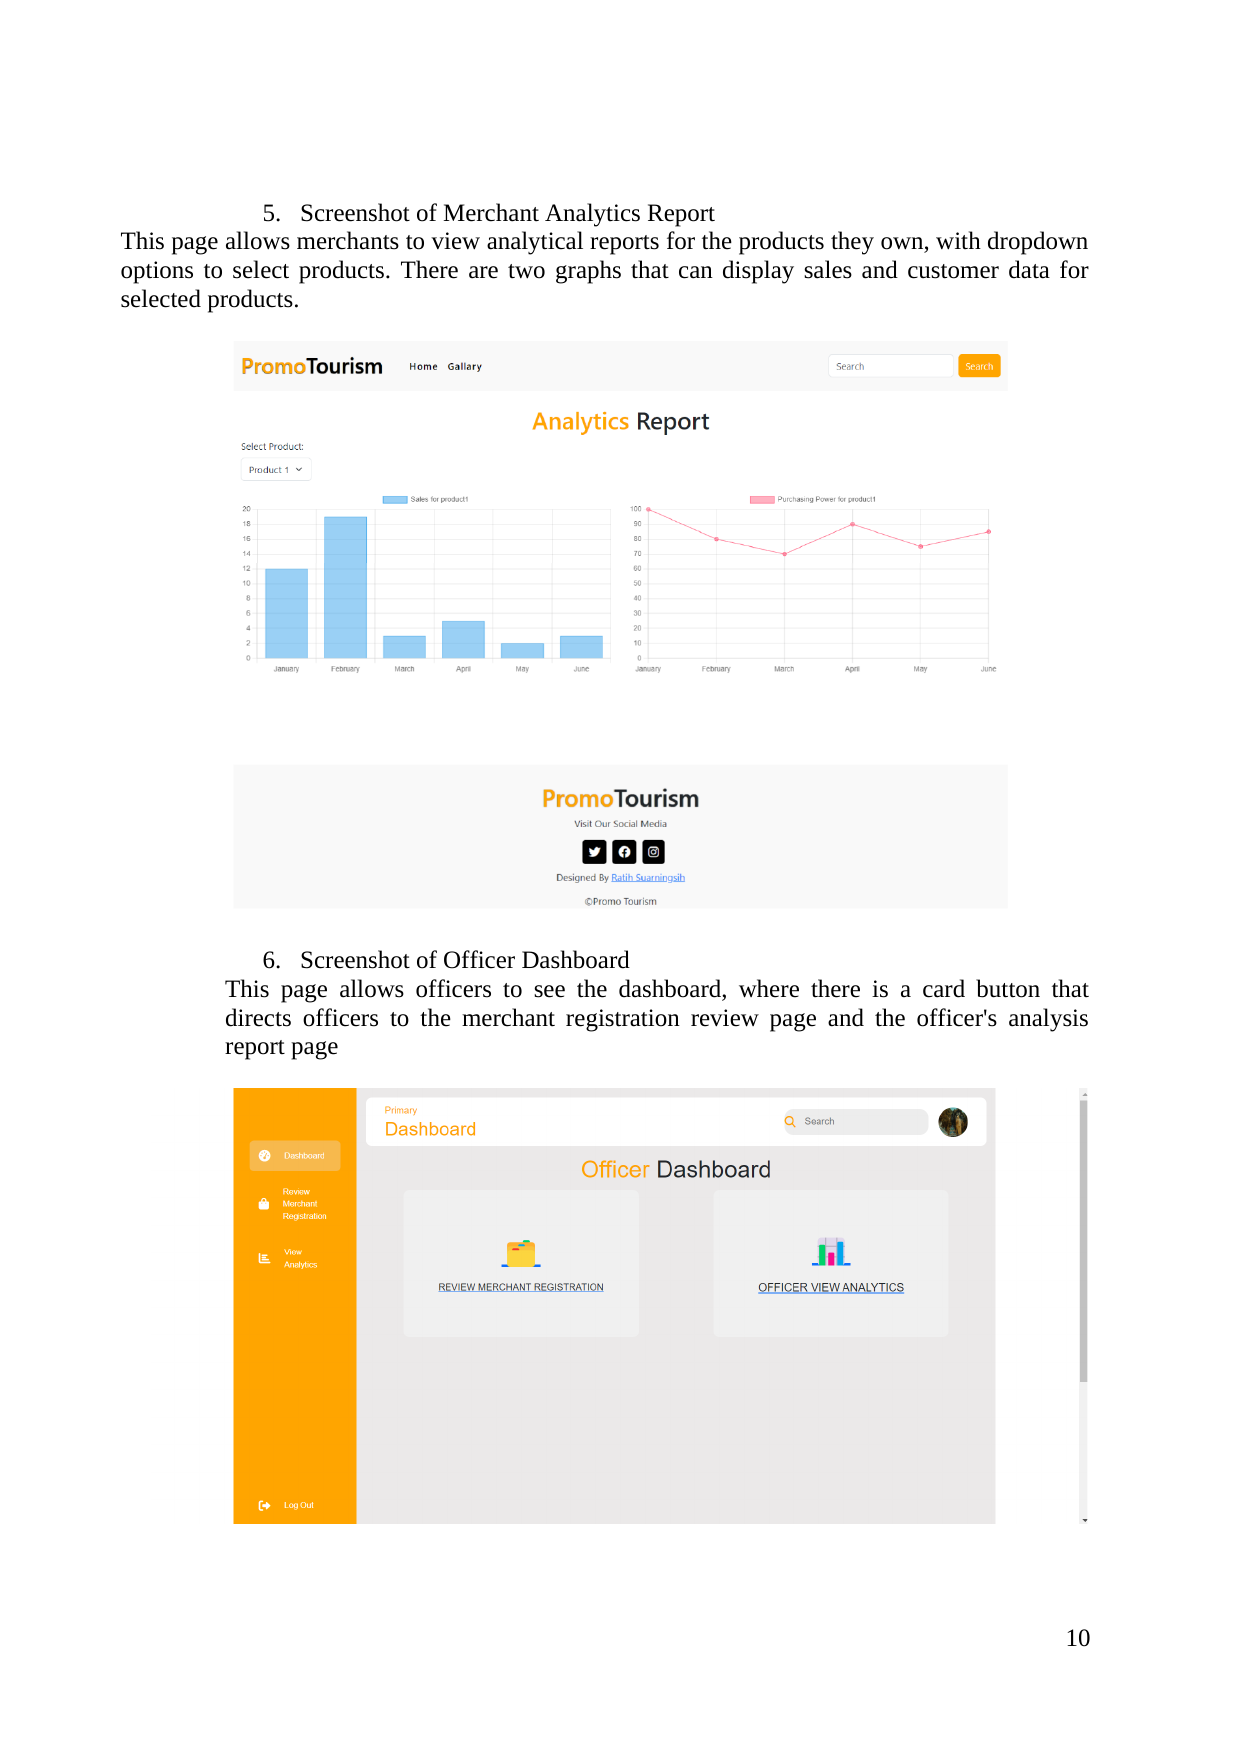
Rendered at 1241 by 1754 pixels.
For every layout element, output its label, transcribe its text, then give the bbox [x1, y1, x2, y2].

list This page allows officers to see the dashboard, where there is a card button that directs officers to the merchant registration review page and the officer's analysis report page [225, 974, 1090, 1060]
subtitle Screenshot of Merchant Analytics Report [262, 198, 1090, 226]
picture [150, 341, 1087, 909]
picture [150, 1088, 1087, 1523]
subtitle Screenshot of Officer Dashboard [262, 945, 1090, 974]
text This page allows merchants to view analytical reports for the products they own, with dropdown options to select products. There are two graphs that can display sales and customer data for selected products. [120, 226, 1090, 313]
